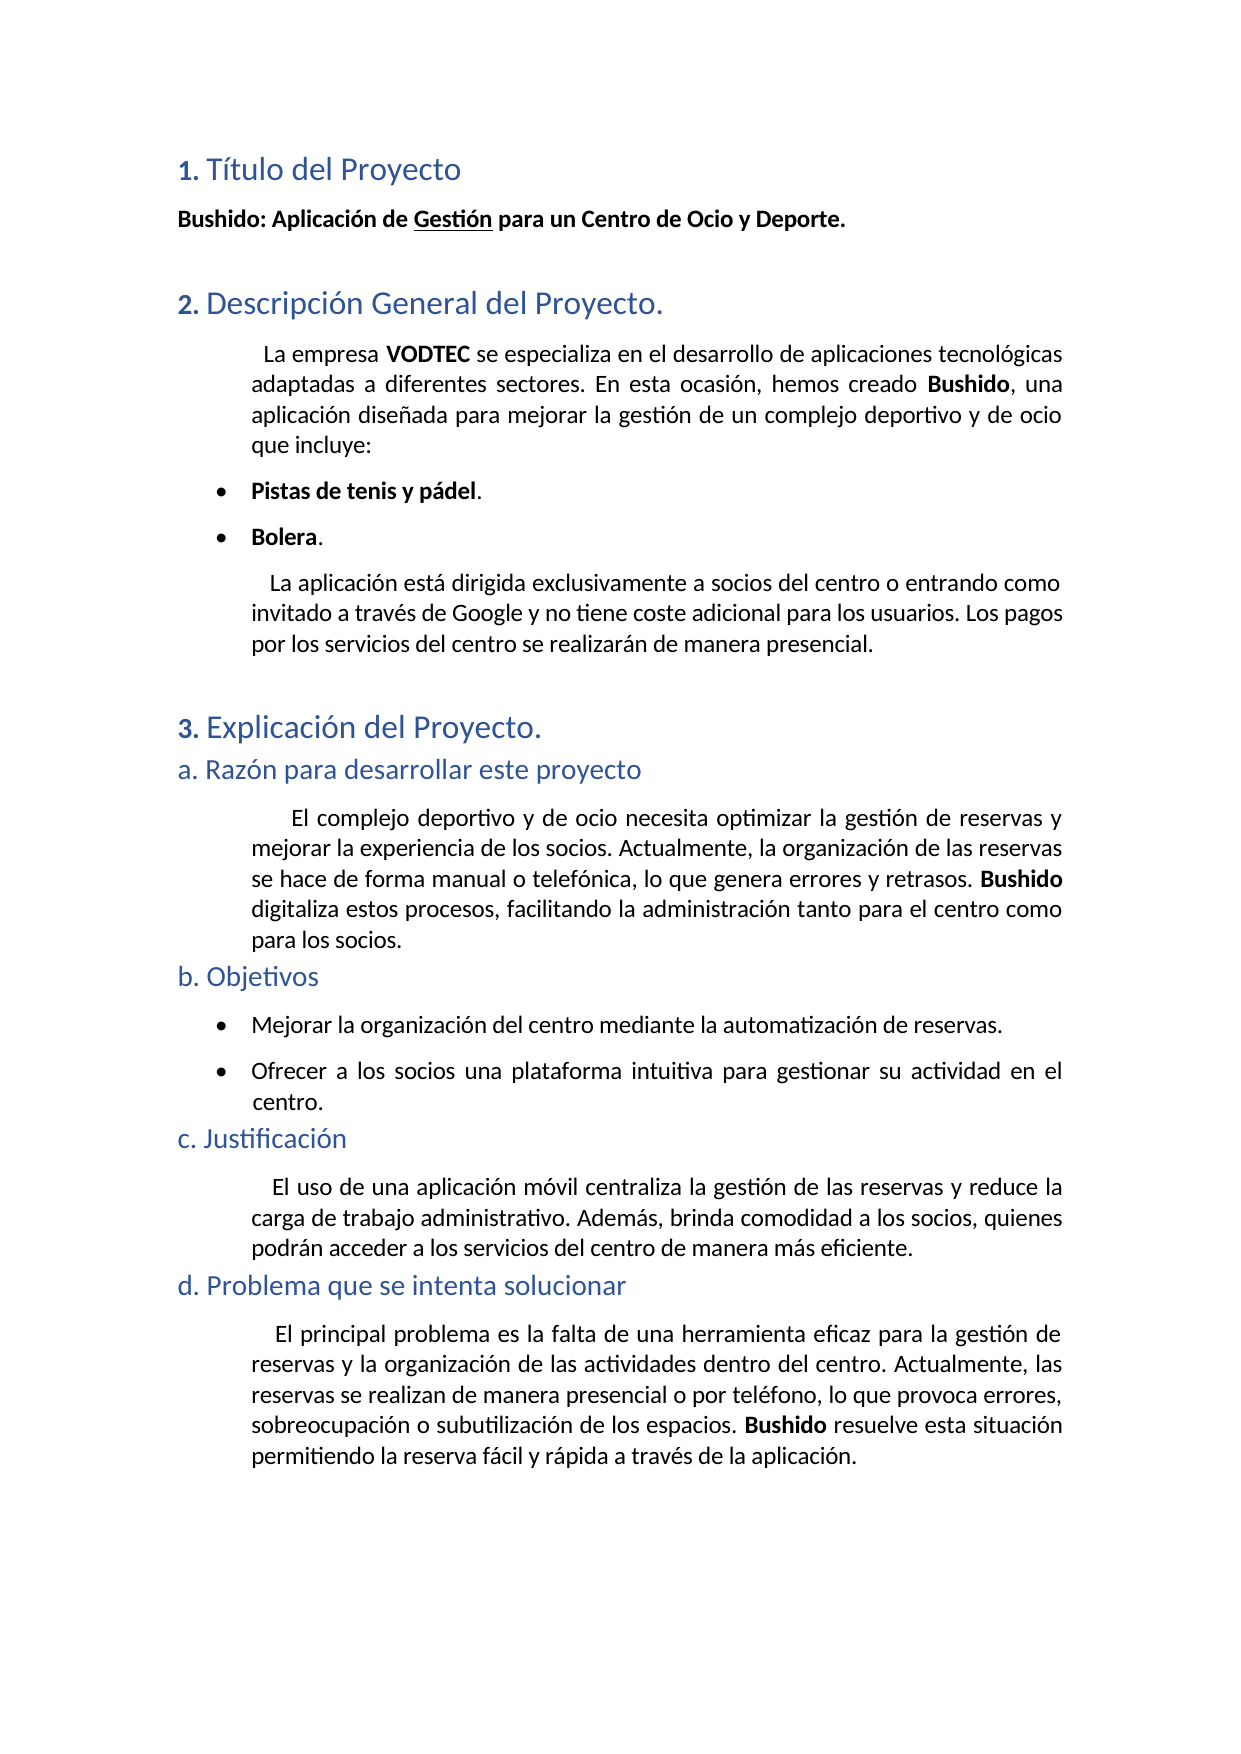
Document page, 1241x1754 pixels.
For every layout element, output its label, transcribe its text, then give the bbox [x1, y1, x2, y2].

text La aplicación está dirigida exclusivamente a socios del centro o entrando como invitado a través de Google y no tiene coste adicional para los usuarios. Los pagos por los servicios del centro se realizarán de manera presencial. [177, 567, 1063, 658]
subtitle d. Problema que se intenta solucionar [177, 1267, 1063, 1303]
list Pistas de tenis y pádel. [215, 475, 1063, 506]
text La empresa VODTEC se especializa en el desarrollo de aplicaciones tecnológicas adaptadas a diferentes sectores. En esta ocasión, hemos creado Bushido, una aplicación diseñada para mejorar la gestión de un complejo deportivo y de ocio que incluye: [177, 338, 1063, 460]
list Ofrecer a los socios una plataforma intuitiva para gestionar su actividad en el centro. [215, 1055, 1063, 1116]
subtitle 2. Descripción General del Proyecto. [177, 282, 1063, 322]
text El principal problema es la falta de una herramienta eficaz para la gestión de reservas y la organización de las actividades dentro del centro. Actualmente, las reservas se realizan de manera presencial o por teléfono, lo que provoca errores, sobreocupación o subutilización de los espacios. Bushido resuelve esta situación permitiendo la reserva fácil y rápida a través de la aplicación. [177, 1318, 1063, 1471]
list Mejorar la organización del centro mediante la automatización de reservas. [215, 1009, 1063, 1040]
text Bushido: Aplicación de Gestión para un Centro de Ocio y Deporte. [177, 204, 1063, 234]
subtitle b. Objetivos [177, 958, 1063, 994]
subtitle c. Justificación [177, 1120, 1063, 1156]
text El complejo deportivo y de ocio necesita optimizar la gestión de reservas y mejorar la experiencia de los socios. Actualmente, la organización de las reservas se hace de forma manual o telefónica, lo que genera errores y retrasos. Bushido digitaliza estos procesos, facilitando la administración tanto para el centro como para los socios. [177, 802, 1063, 954]
list Bolera. [215, 521, 1063, 551]
subtitle a. Razón para desarrollar este proyecto [177, 751, 1063, 786]
subtitle 1. Título del Proyecto [177, 148, 1063, 188]
subtitle 3. Explicación del Proyecto. [177, 706, 1063, 747]
text El uso de una aplicación móvil centraliza la gestión de las reservas y reduce la carga de trabajo administrativo. Además, brinda comodidad a los socios, quienes podrán acceder a los servicios del centro de manera más eficiente. [177, 1171, 1063, 1263]
